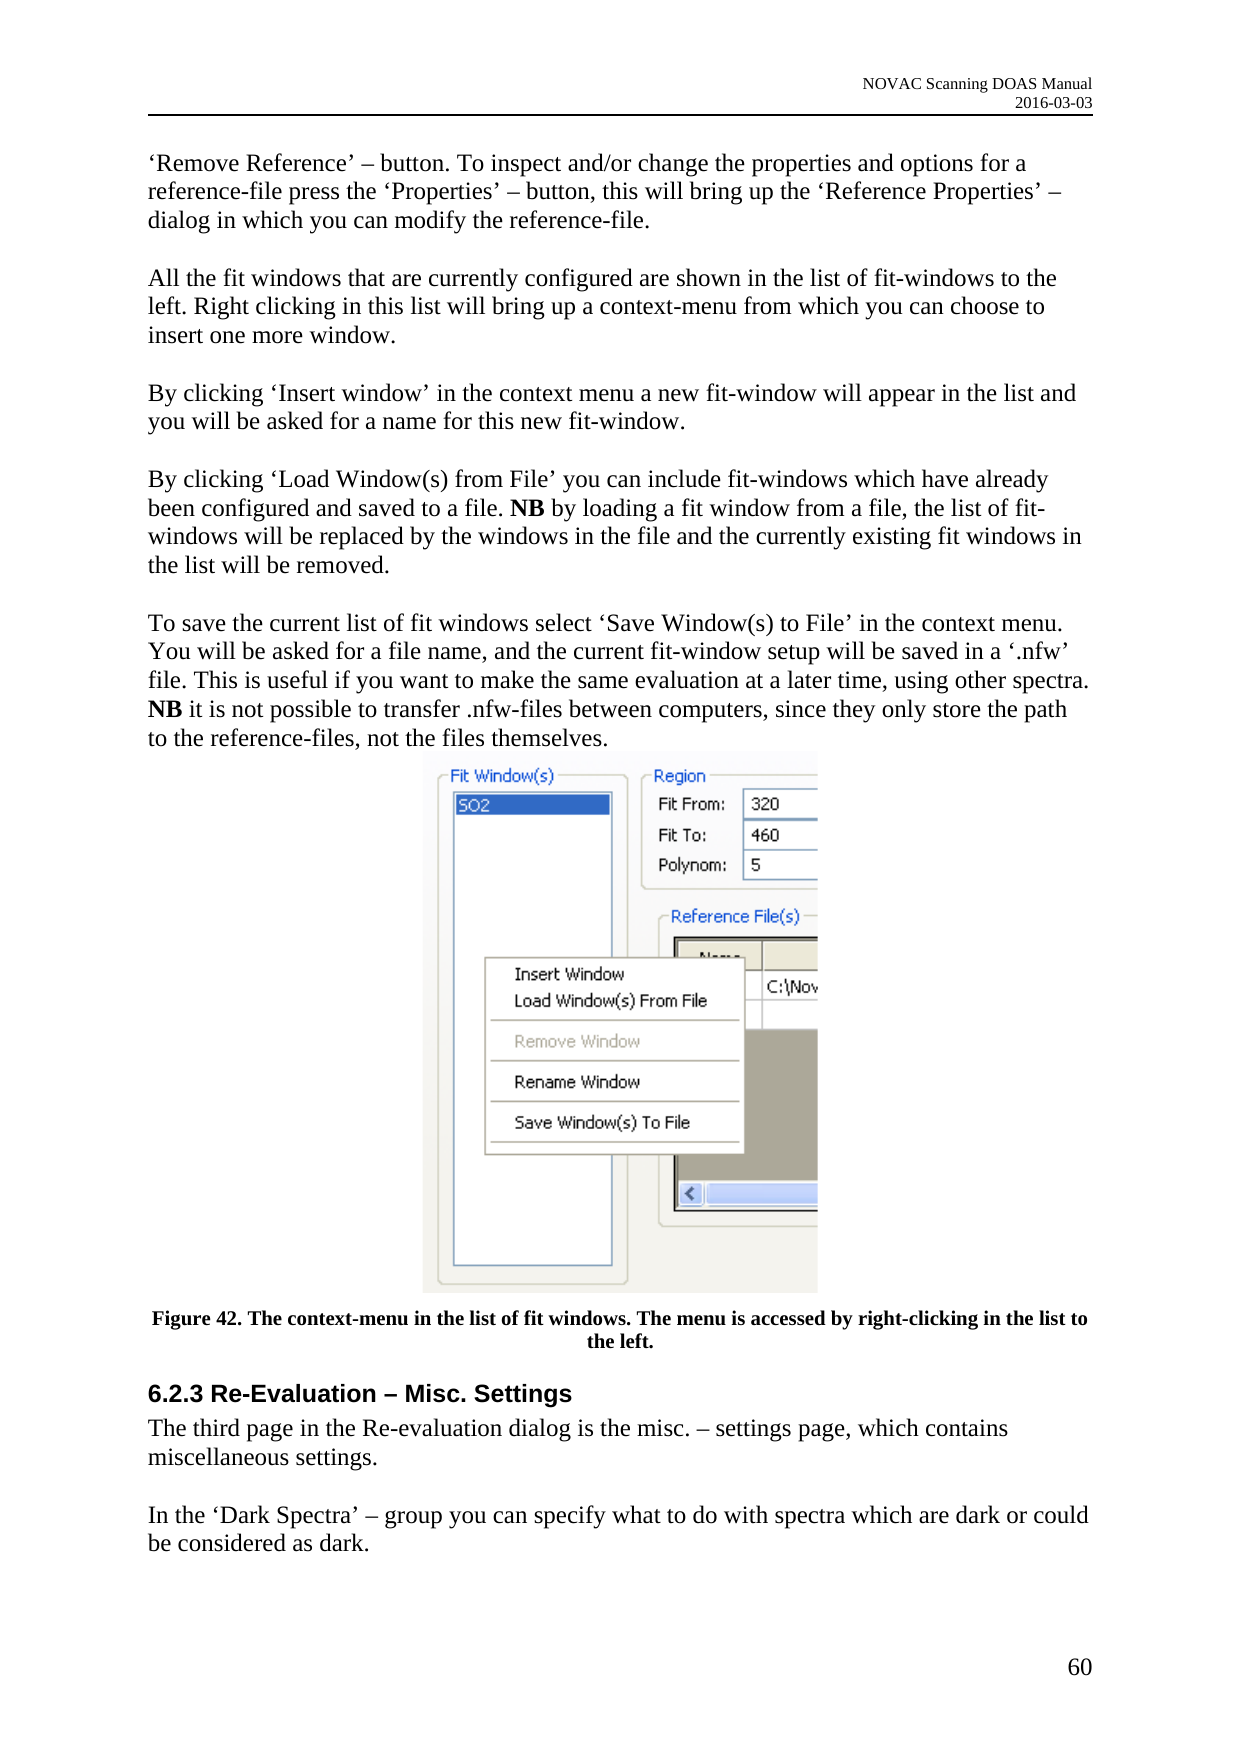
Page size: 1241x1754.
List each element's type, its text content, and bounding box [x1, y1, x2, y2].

text By clicking ‘Load Window(s) from File’ you can include fit-windows which have already been configured and saved to a file. NB by loading a fit window from a file, the list of fit-windows will be replaced by the windows in the file and the currently existing fit windows in the list will be removed. [148, 464, 1093, 579]
text All the fit windows that are currently configured are shown in the list of fit-windows to the left. Right clicking in this list will bring up a context-menu from which you can choose to insert one more window. [148, 263, 1093, 349]
text By clicking ‘Insert window’ in the context menu a new fit-window will appear in the list and you will be asked for a name for this new fit-window. [148, 378, 1093, 435]
text Figure . The context-menu in the list of fit windows. The menu is accessed by right-clicking in the list to the left. [148, 1305, 1093, 1353]
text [148, 148, 1093, 234]
text The third page in the Re-evaluation dialog is the misc. – settings page, which contains miscellaneous settings. [148, 1413, 1093, 1471]
text In the ‘Dark Spectra’ – group you can specify what to do with spectra which are dark or could be considered as dark. [148, 1500, 1093, 1557]
text To save the current list of fit windows select ‘Save Window(s) to File’ in the context menu. You will be asked for a file name, and the current fit-window setup will be saved in a ‘.nfw’ file. This is useful if you want to make the same evaluation at a later time, using other spectra. NB it is not possible to transfer .nfw-files between computers, since they only store the path to the reference-files, not the files themselves. [148, 608, 1093, 751]
picture [422, 751, 818, 1293]
subtitle 6.2.3 Re-Evaluation – Misc. Settings [148, 1378, 1093, 1407]
